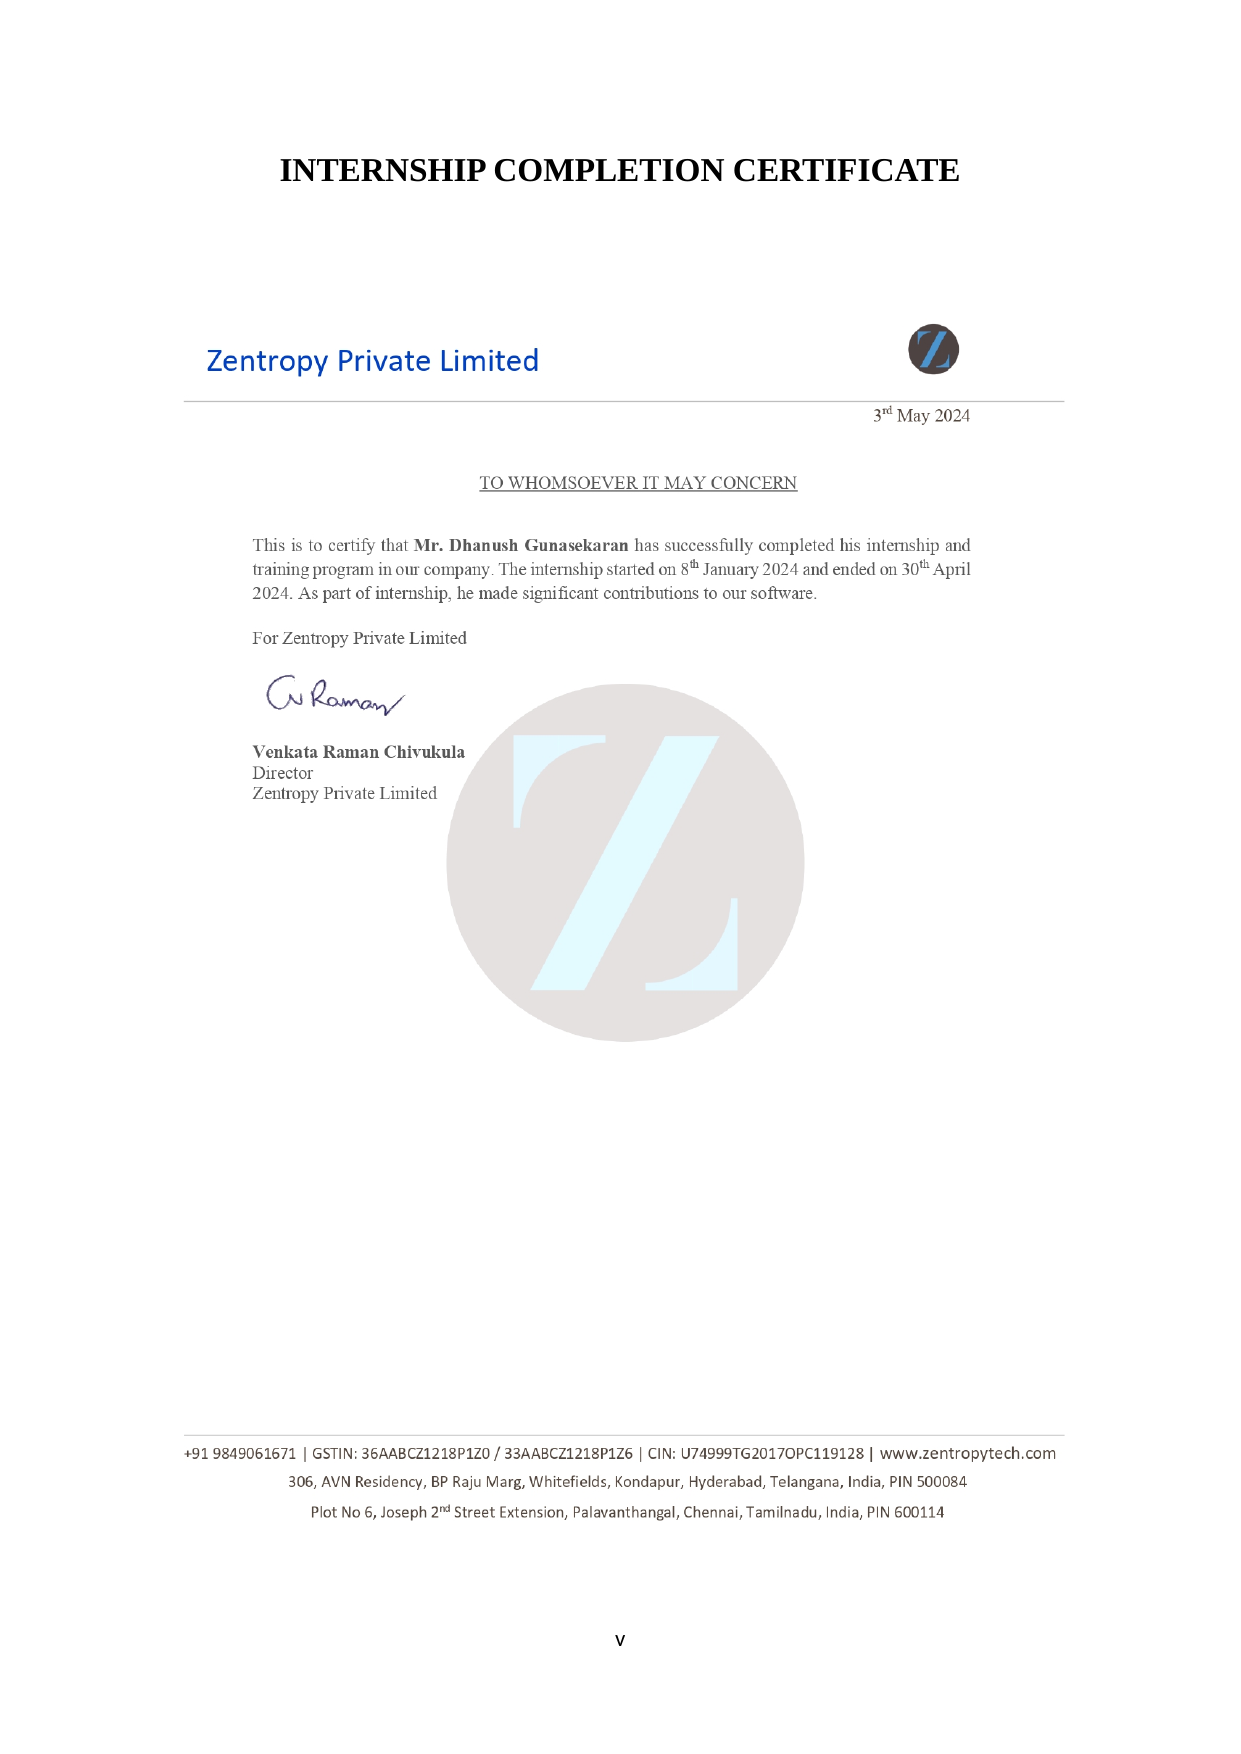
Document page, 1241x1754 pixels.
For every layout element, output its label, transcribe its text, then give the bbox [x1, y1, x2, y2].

picture [171, 279, 1069, 1549]
text INTERNSHIP COMPLETION CERTIFICATE [150, 150, 1090, 188]
